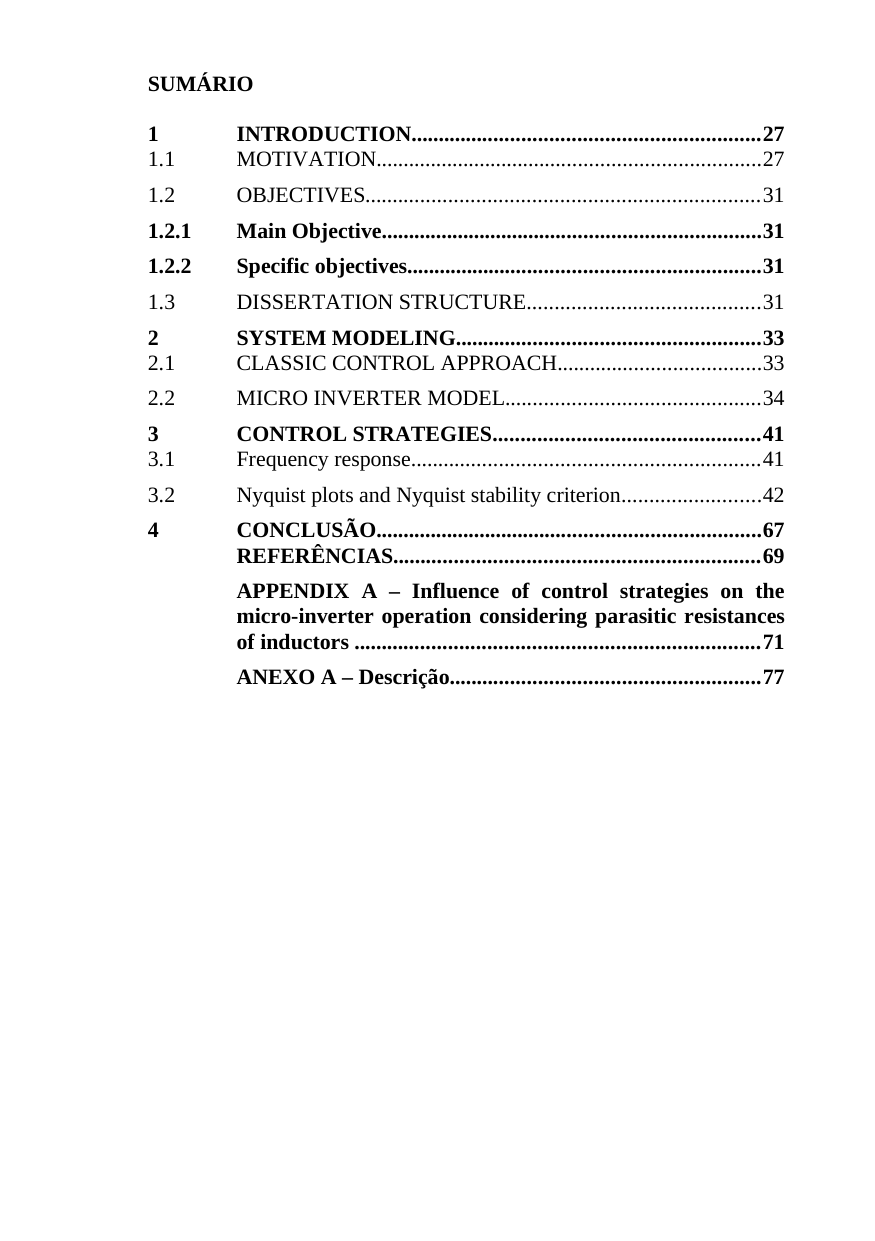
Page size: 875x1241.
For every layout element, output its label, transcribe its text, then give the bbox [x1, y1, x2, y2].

text 3.1 Frequency response 41 [148, 446, 785, 471]
text 2.1 CLASSIC CONTROL APPROACH 33 [148, 350, 785, 375]
text 4 CONCLUSÃO 67 [148, 517, 785, 543]
text 1 INTRODUCTION 27 [148, 121, 785, 146]
text 3 CONTROL STRATEGIES 41 [148, 421, 785, 446]
text 1.3 DISSERTATION STRUCTURE 31 [148, 289, 785, 314]
text 2.2 MICRO INVERTER MODEL 34 [148, 385, 785, 411]
text 2 SYSTEM MODELING 33 [148, 324, 785, 350]
subtitle SUMÁRIO [148, 71, 785, 96]
text REFERÊNCIAS 69 [236, 543, 785, 568]
text 3.2 Nyquist plots and Nyquist stability criterion 42 [148, 482, 785, 507]
text ANEXO A – Descrição 77 [236, 664, 785, 689]
text 1.1 MOTIVATION 27 [148, 146, 785, 172]
text APPENDIX A – Influence of control strategies on the micro-inverter operation considering parasitic resistances of inductors 71 [236, 578, 785, 654]
text 1.2.2 Specific objectives 31 [148, 253, 785, 278]
text 1.2 OBJECTIVES 31 [148, 182, 785, 207]
text 1.2.1 Main Objective 31 [148, 218, 785, 243]
